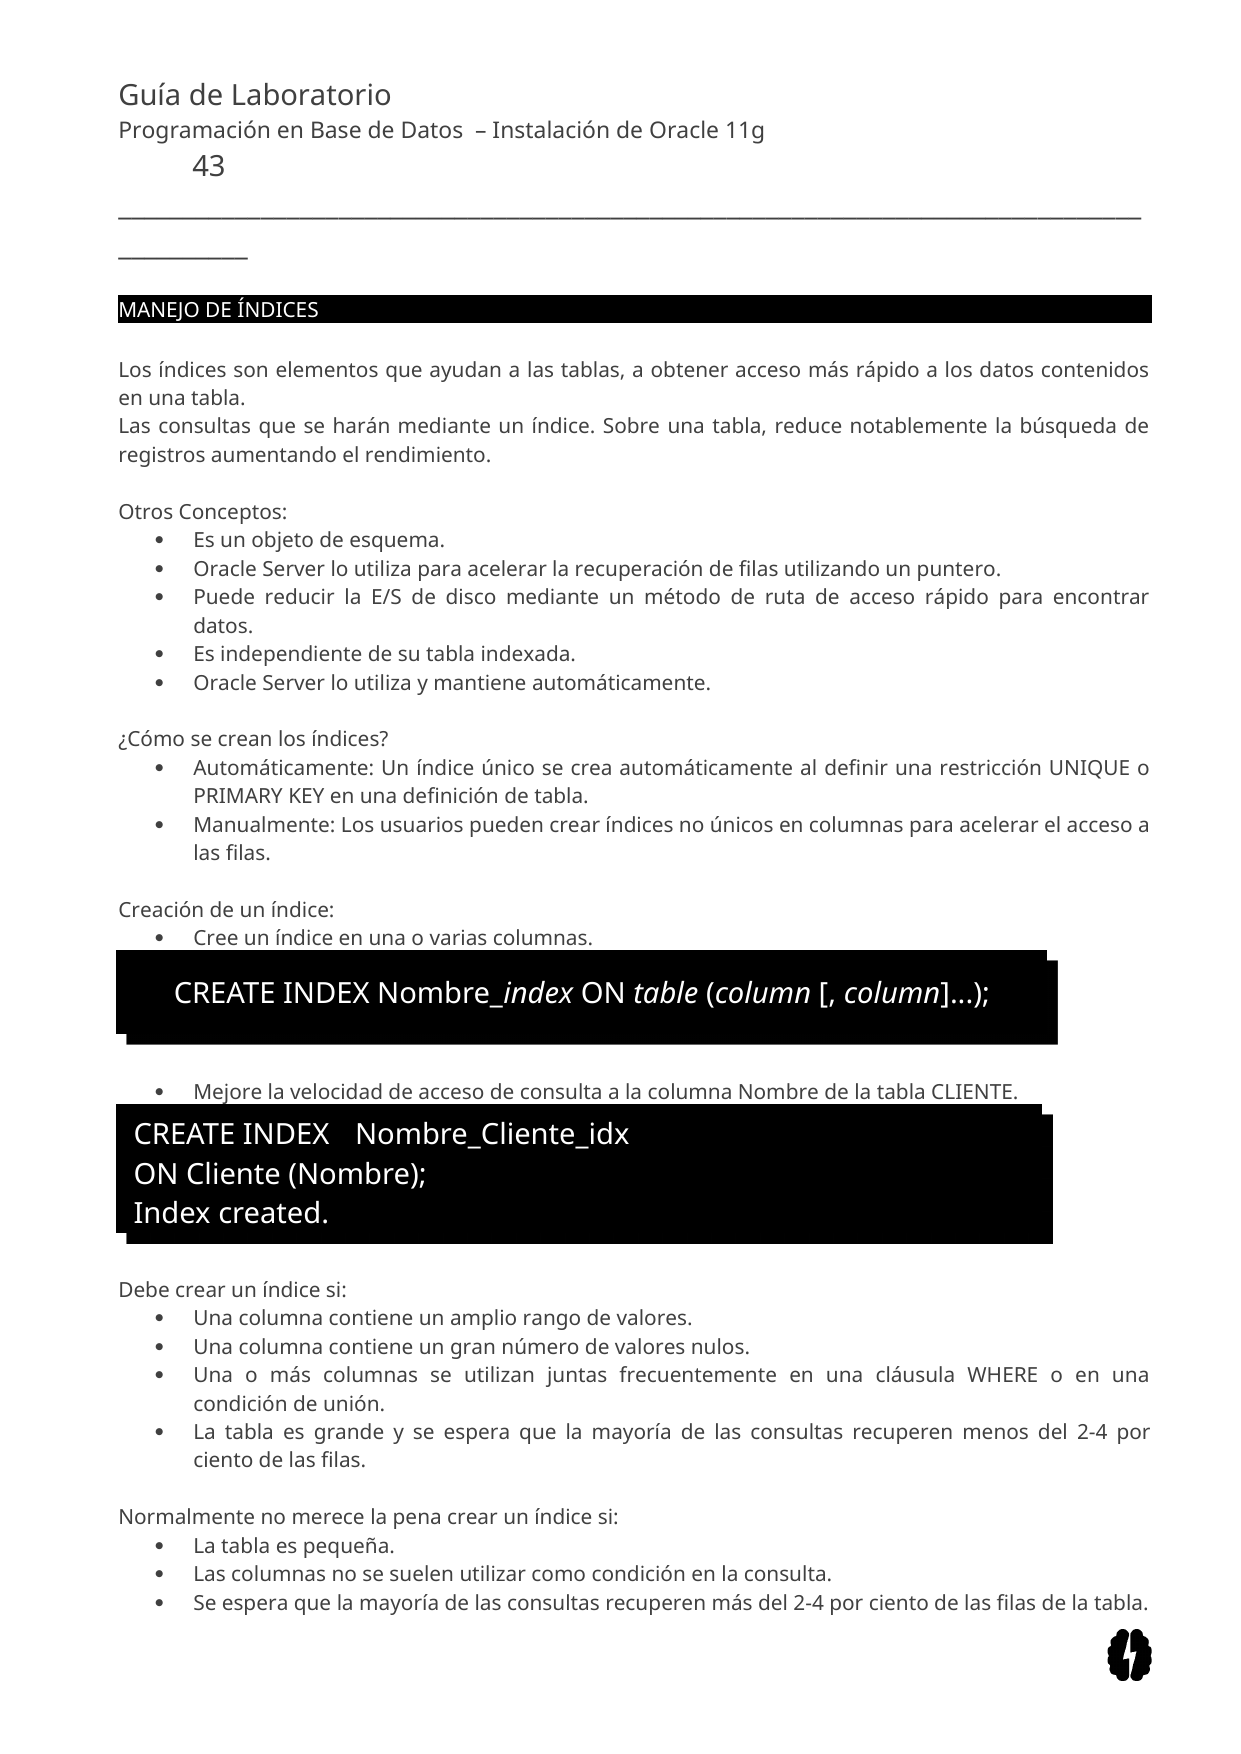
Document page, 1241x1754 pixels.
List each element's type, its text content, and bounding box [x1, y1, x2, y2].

picture [1107, 1629, 1152, 1681]
list Cree un índice en una o varias columnas. [156, 923, 1152, 952]
list Las columnas no se suelen utilizar como condición en la consulta. [156, 1559, 1152, 1588]
list Es independiente de su tabla indexada. [156, 639, 1152, 668]
list Una columna contiene un amplio rango de valores. [156, 1303, 1152, 1332]
text Creación de un índice: [118, 895, 1152, 923]
list Mejore la velocidad de acceso de consulta a la columna Nombre de la tabla CLIENTE. [156, 1077, 1152, 1106]
list Puede reducir la E/S de disco mediante un método de ruta de acceso rápido para encontrar datos. [156, 582, 1152, 639]
text Las consultas que se harán mediante un índice. Sobre una tabla, reduce notablemente la búsqueda de registros aumentando el rendimiento. [118, 412, 1152, 468]
list La tabla es grande y se espera que la mayoría de las consultas recuperen menos del 2-4 por ciento de las filas. [156, 1417, 1152, 1474]
list Manualmente: Los usuarios pueden crear índices no únicos en columnas para acelerar el acceso a las filas. [156, 810, 1152, 867]
list Una columna contiene un gran número de valores nulos. [156, 1332, 1152, 1360]
text Los índices son elementos que ayudan a las tablas, a obtener acceso más rápido a los datos contenidos en una tabla. [118, 355, 1152, 412]
list Es un objeto de esquema. [156, 525, 1152, 554]
text MANEJO DE ÍNDICES [118, 295, 1152, 323]
list La tabla es pequeña. [156, 1531, 1152, 1559]
list Oracle Server lo utiliza para acelerar la recuperación de filas utilizando un puntero. [156, 554, 1152, 582]
text Normalmente no merece la pena crear un índice si: [118, 1502, 1152, 1531]
text Debe crear un índice si: [118, 1275, 1152, 1303]
list Automáticamente: Un índice único se crea automáticamente al definir una restricción UNIQUE o PRIMARY KEY en una definición de tabla. [156, 753, 1152, 810]
text Otros Conceptos: [118, 497, 1152, 525]
text ¿Cómo se crean los índices? [118, 724, 1152, 753]
list Oracle Server lo utiliza y mantiene automáticamente. [156, 668, 1152, 696]
list Una o más columnas se utilizan juntas frecuentemente en una cláusula WHERE o en una condición de unión. [156, 1360, 1152, 1417]
list Se espera que la mayoría de las consultas recuperen más del 2-4 por ciento de las filas de la tabla. [156, 1588, 1152, 1616]
